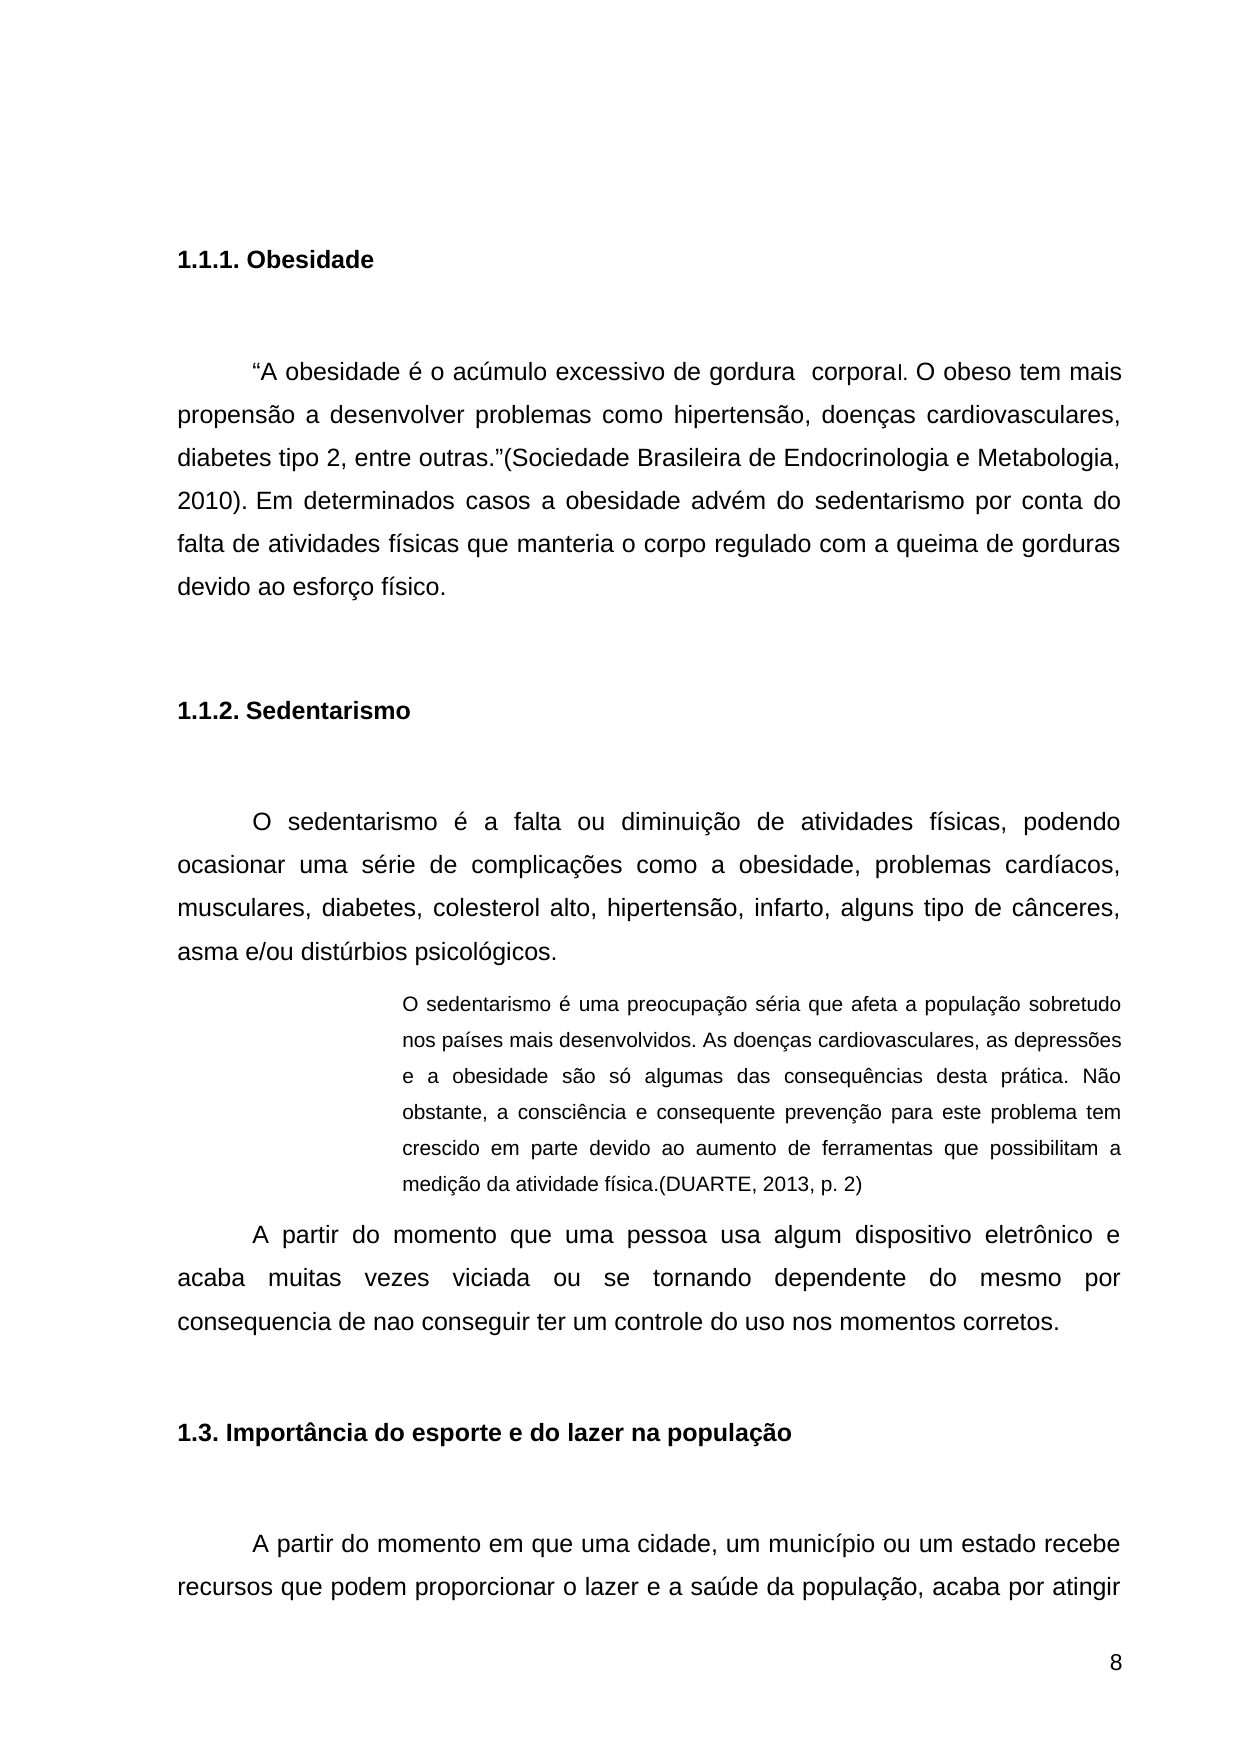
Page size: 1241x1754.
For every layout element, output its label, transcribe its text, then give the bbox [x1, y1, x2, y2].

text O sedentarismo é uma preocupação séria que afeta a população sobretudo nos países mais desenvolvidos. As doenças cardiovasculares, as depressões e a obesidade são só algumas das consequências desta prática. Não obstante, a consciência e consequente prevenção para este problema tem crescido em parte devido ao aumento de ferramentas que possibilitam a medição da atividade física.(DUARTE, 2013, p. 2) [402, 992, 1122, 1196]
text “A obesidade é o acúmulo excessivo de gordura corporal. O obeso tem mais propensão a desenvolver problemas como hipertensão, doenças cardiovasculares, diabetes tipo 2, entre outras.”(Sociedade Brasileira de Endocrinologia e Metabologia, 2010). Em determinados casos a obesidade advém do sedentarismo por conta do falta de atividades físicas que manteria o corpo regulado com a queima de gorduras devido ao esforço físico. [177, 356, 1122, 601]
text A partir do momento que uma pessoa usa algum dispositivo eletrônico e acaba muitas vezes viciada ou se tornando dependente do mesmo por consequencia de nao conseguir ter um controle do uso nos momentos corretos. [177, 1220, 1122, 1335]
text O sedentarismo é a falta ou diminuição de atividades físicas, podendo ocasionar uma série de complicações como a obesidade, problemas cardíacos, musculares, diabetes, colesterol alto, hipertensão, infarto, alguns tipo de cânceres, asma e/ou distúrbios psicológicos. [177, 807, 1122, 965]
subtitle 1.1.1. Obesidade [177, 245, 1122, 274]
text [177, 1529, 1122, 1601]
subtitle 1.1.2. Sedentarismo [177, 696, 1122, 724]
subtitle 1.3. Importância do esporte e do lazer na população [177, 1418, 1122, 1446]
